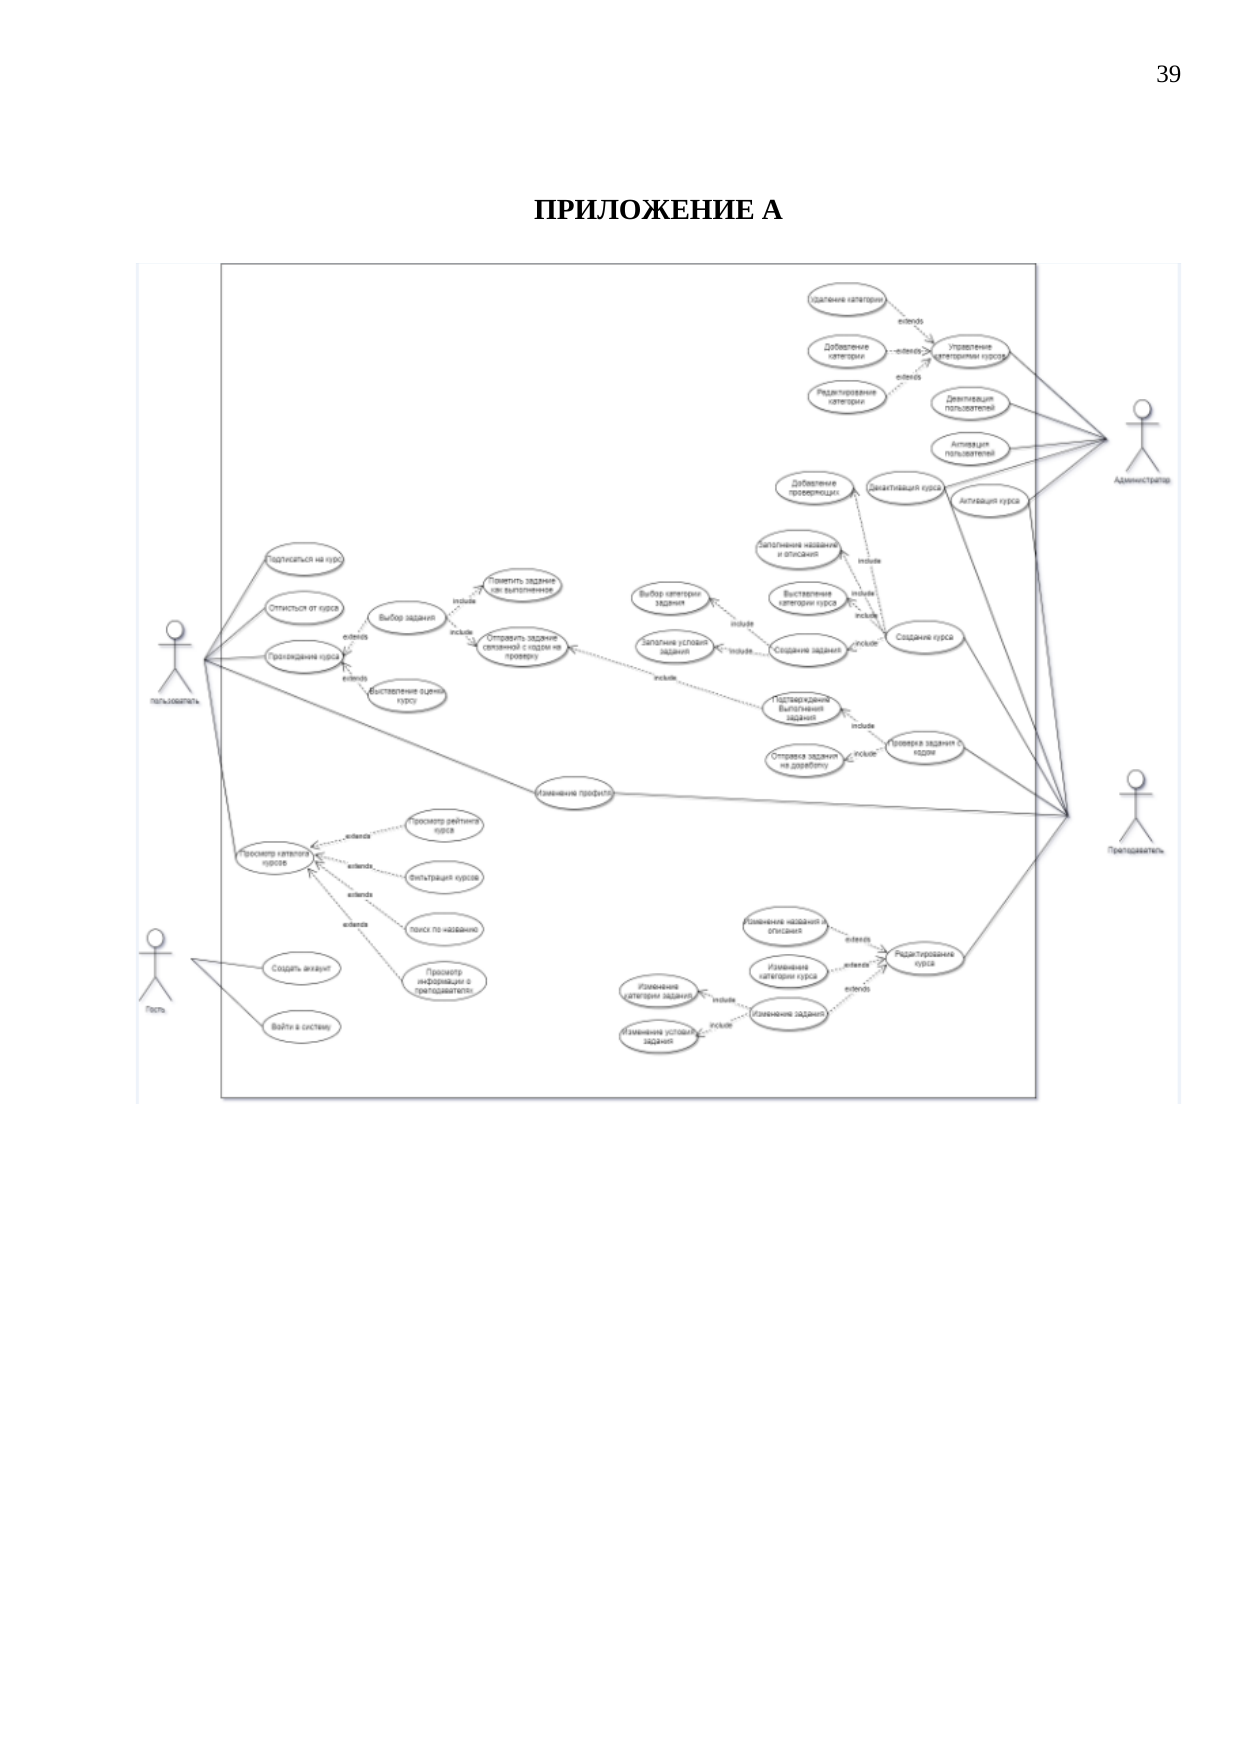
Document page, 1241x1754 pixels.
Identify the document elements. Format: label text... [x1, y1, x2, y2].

text ПРИЛОЖЕНИЕ А [136, 192, 1181, 226]
picture [135, 263, 1182, 1104]
